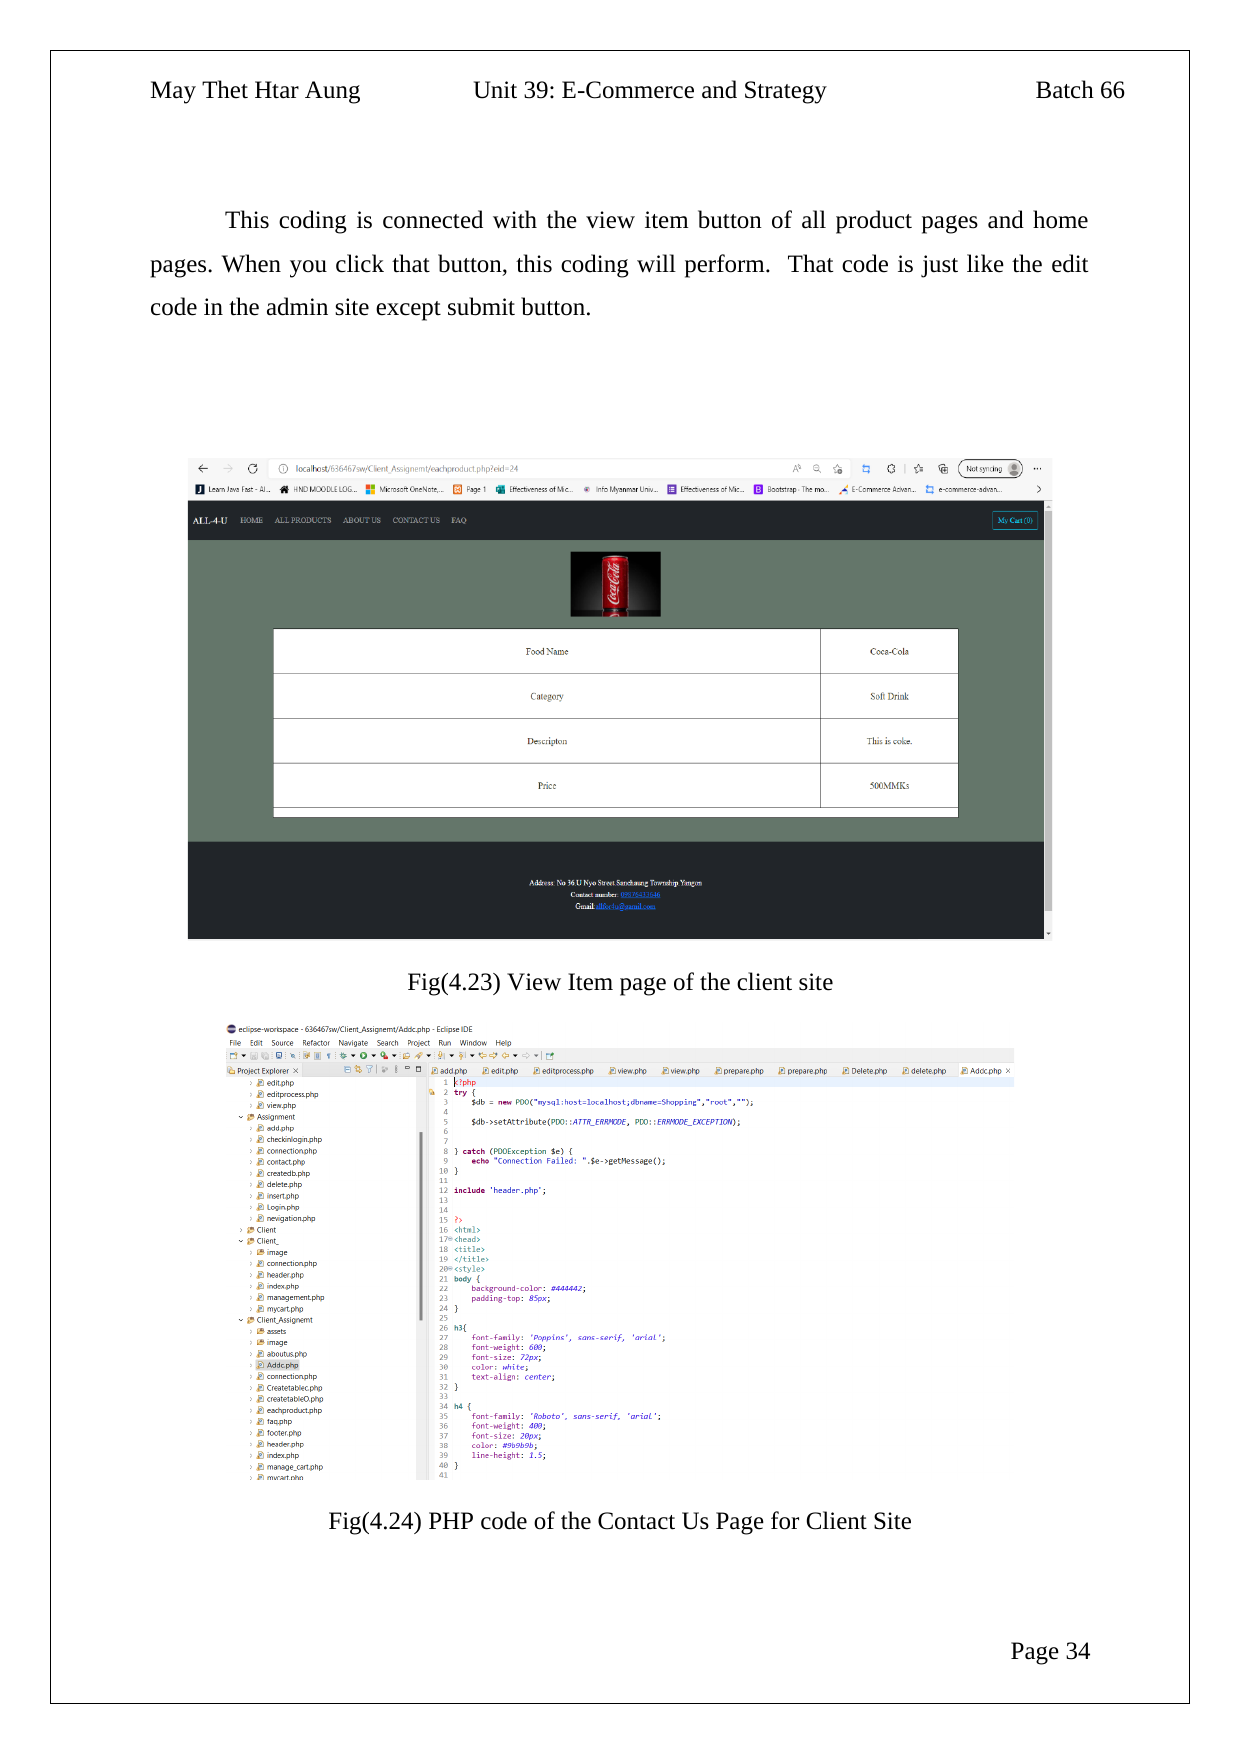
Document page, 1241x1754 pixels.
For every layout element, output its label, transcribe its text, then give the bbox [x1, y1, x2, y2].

text Fig(4.24) PHP code of the Contact Us Page for Client Site [150, 1506, 1090, 1535]
text Fig(4.23) View Item page of the client site [150, 967, 1090, 996]
picture [187, 458, 1053, 941]
picture [226, 1022, 1015, 1480]
text This coding is connected with the view item button of all product pages and home pages. When you click that button, this coding will perform. That code is just like the edit code in the admin site except submit button. [150, 206, 1090, 321]
